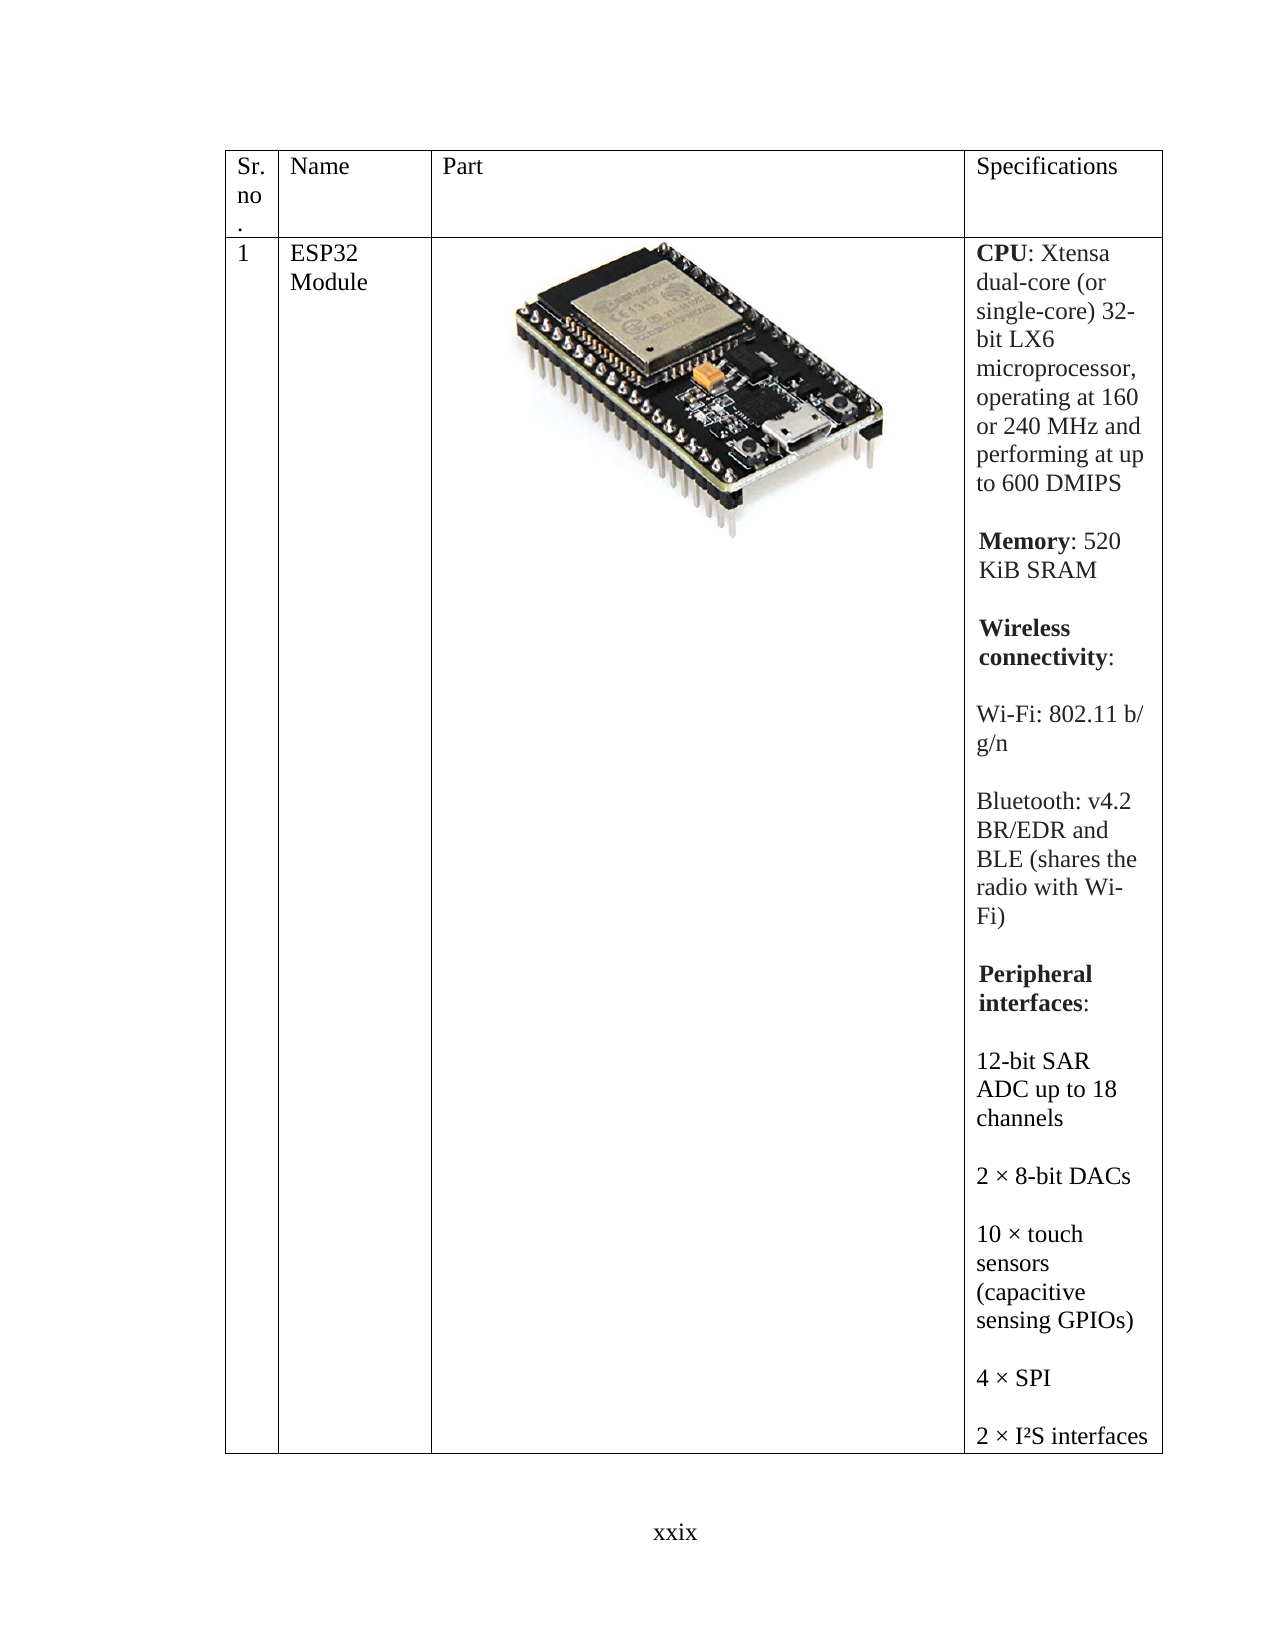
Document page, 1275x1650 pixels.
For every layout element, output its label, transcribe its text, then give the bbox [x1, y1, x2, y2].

picture [508, 238, 888, 540]
table_header Specifications [965, 151, 1162, 237]
table_header Name [279, 151, 431, 237]
table_cell 1 [226, 238, 278, 1452]
table_header Sr. no. [226, 151, 278, 237]
table_cell [432, 238, 964, 1452]
table_cell ESP32 Module [279, 238, 431, 1452]
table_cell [965, 238, 1162, 1452]
table_header Part [432, 151, 964, 237]
